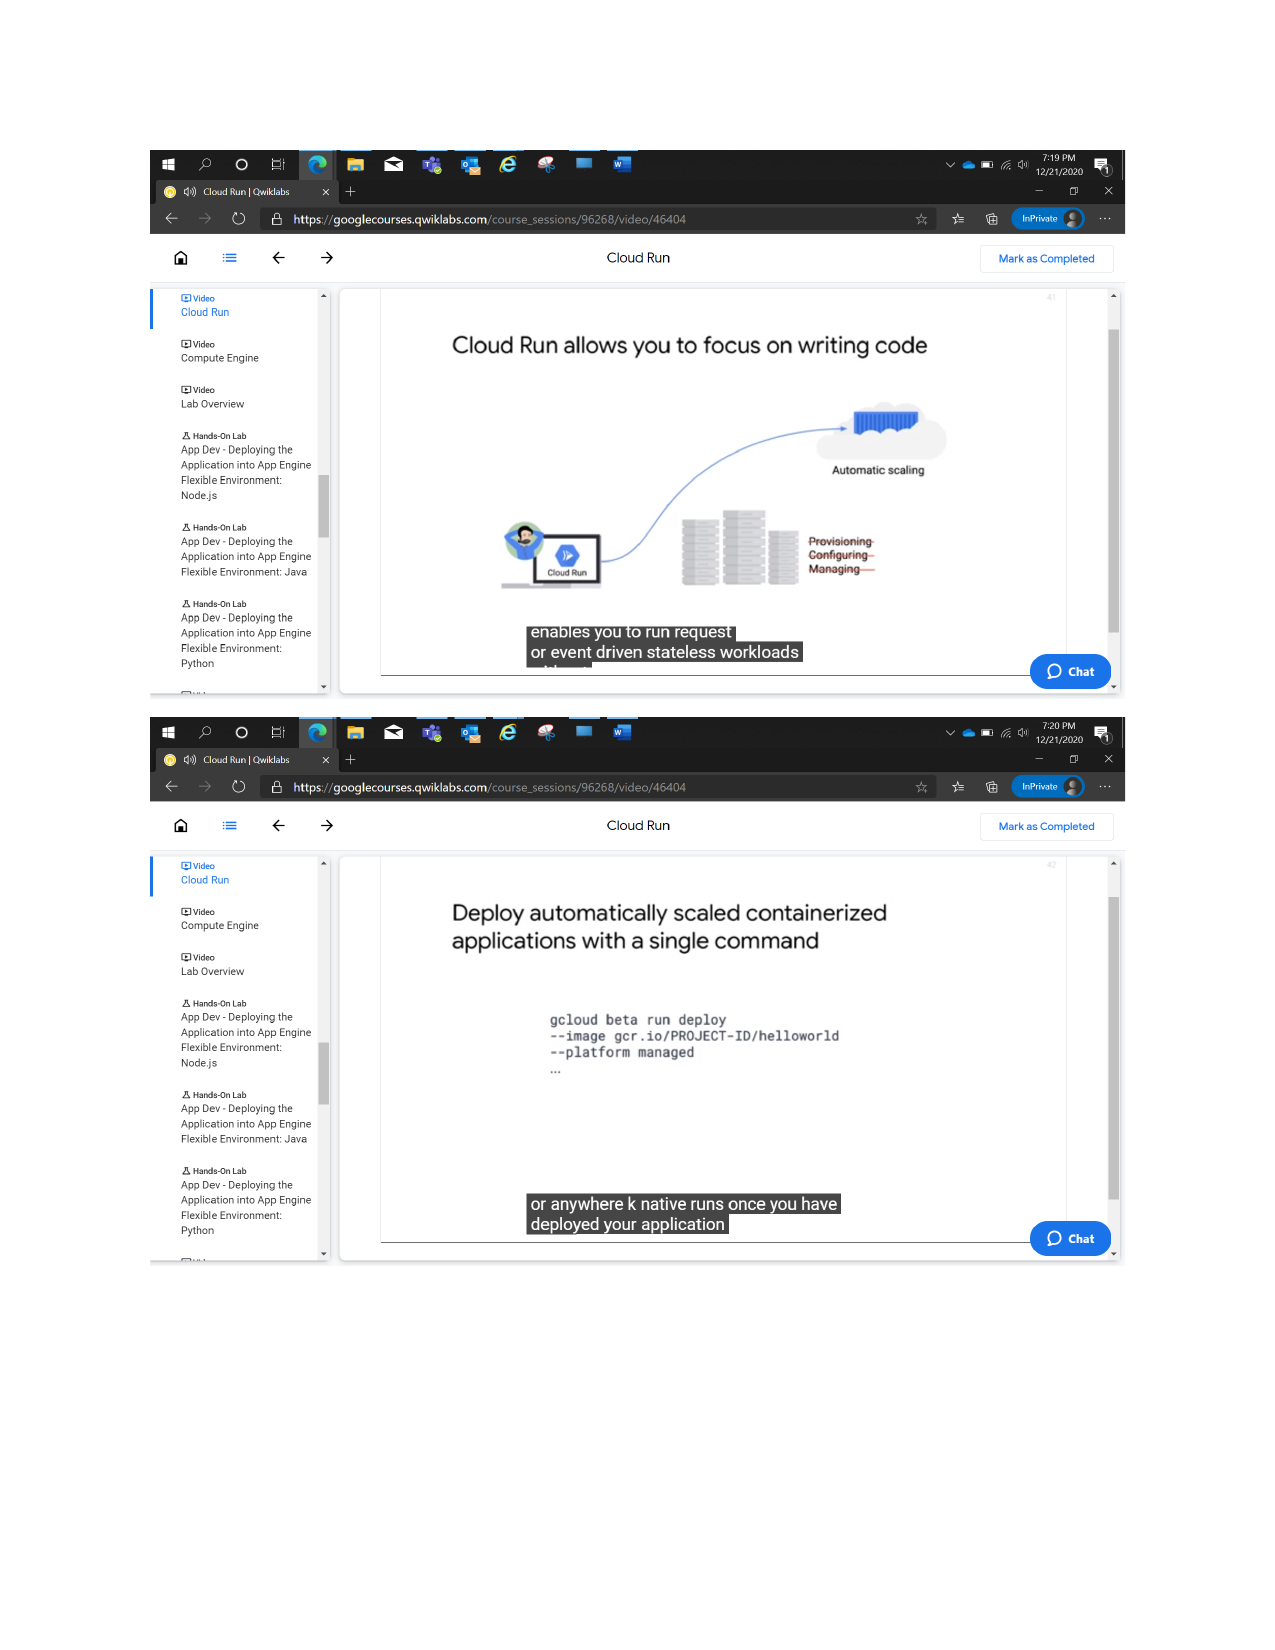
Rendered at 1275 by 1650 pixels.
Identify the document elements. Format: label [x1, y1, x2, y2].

picture [150, 150, 1125, 699]
picture [150, 717, 1125, 1266]
